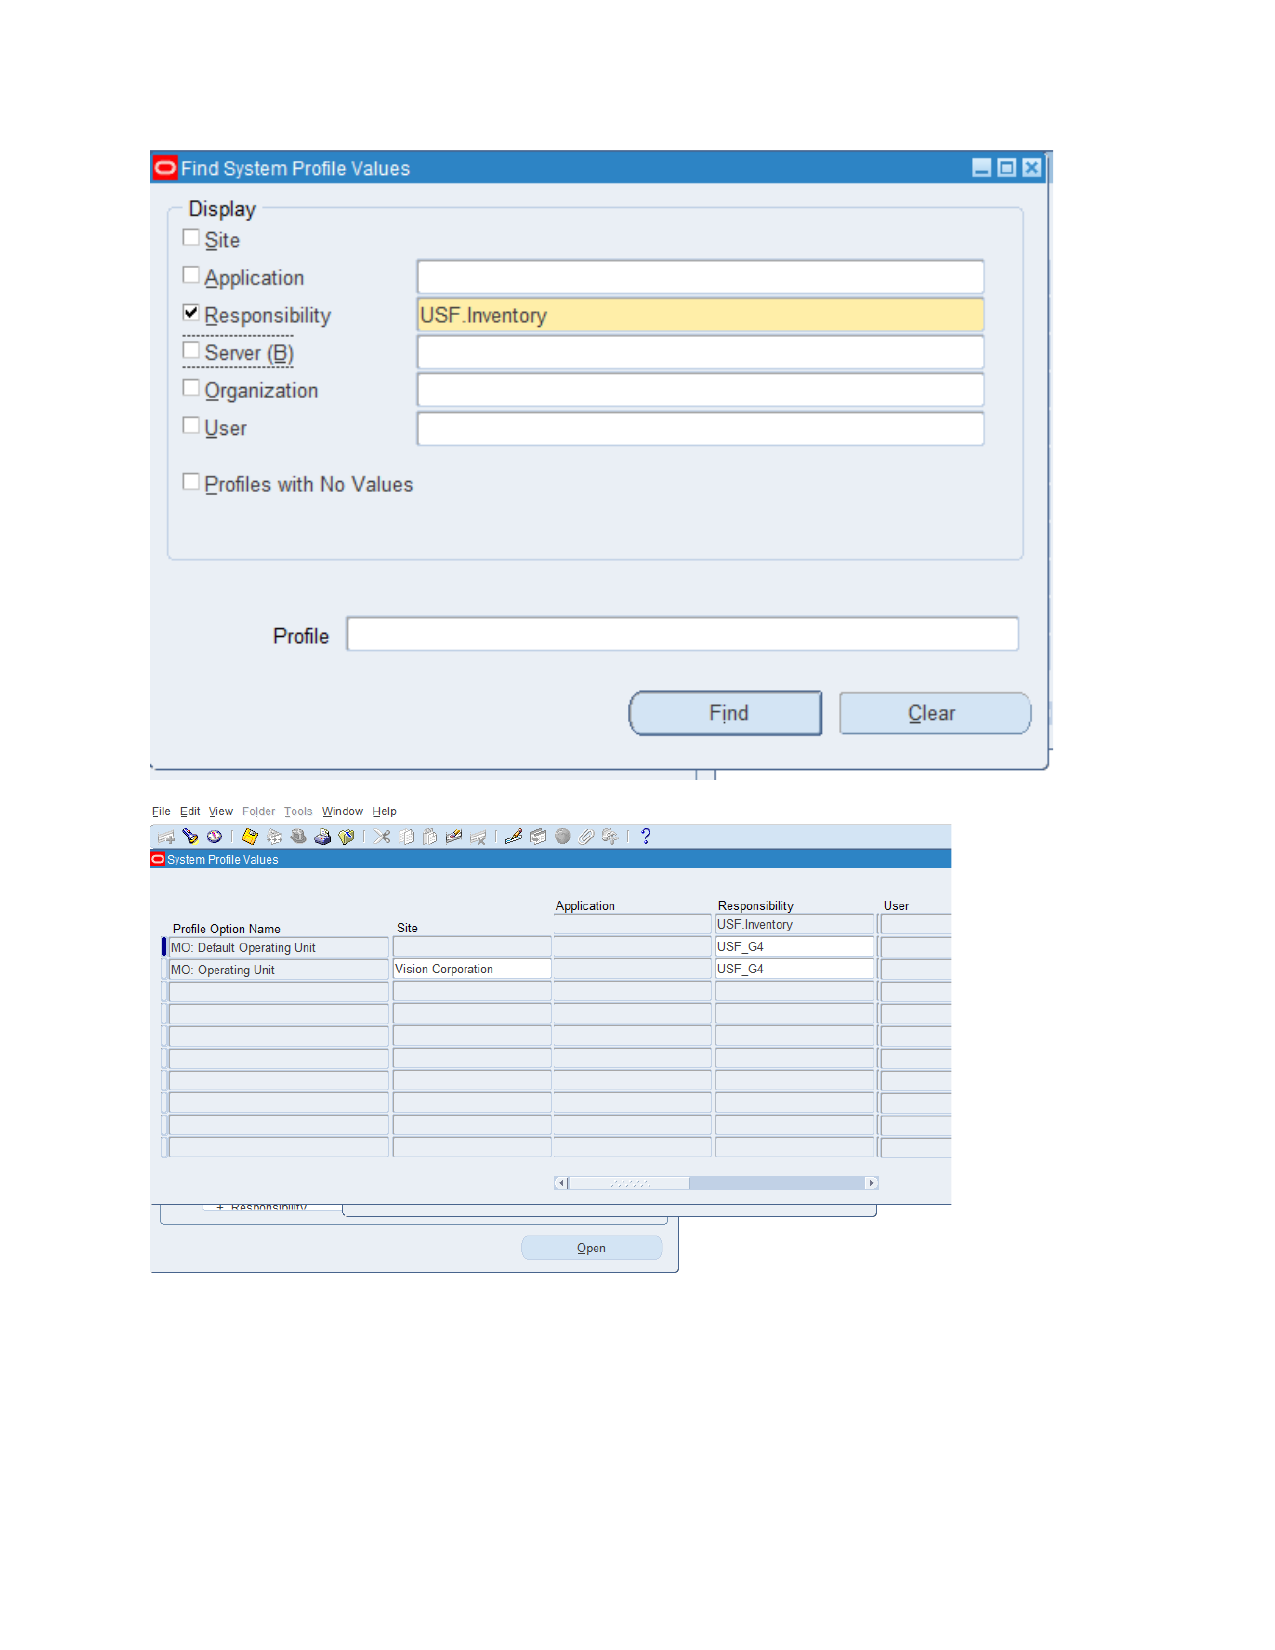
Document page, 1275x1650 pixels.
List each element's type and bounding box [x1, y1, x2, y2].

picture [150, 798, 952, 1382]
picture [150, 150, 1054, 780]
